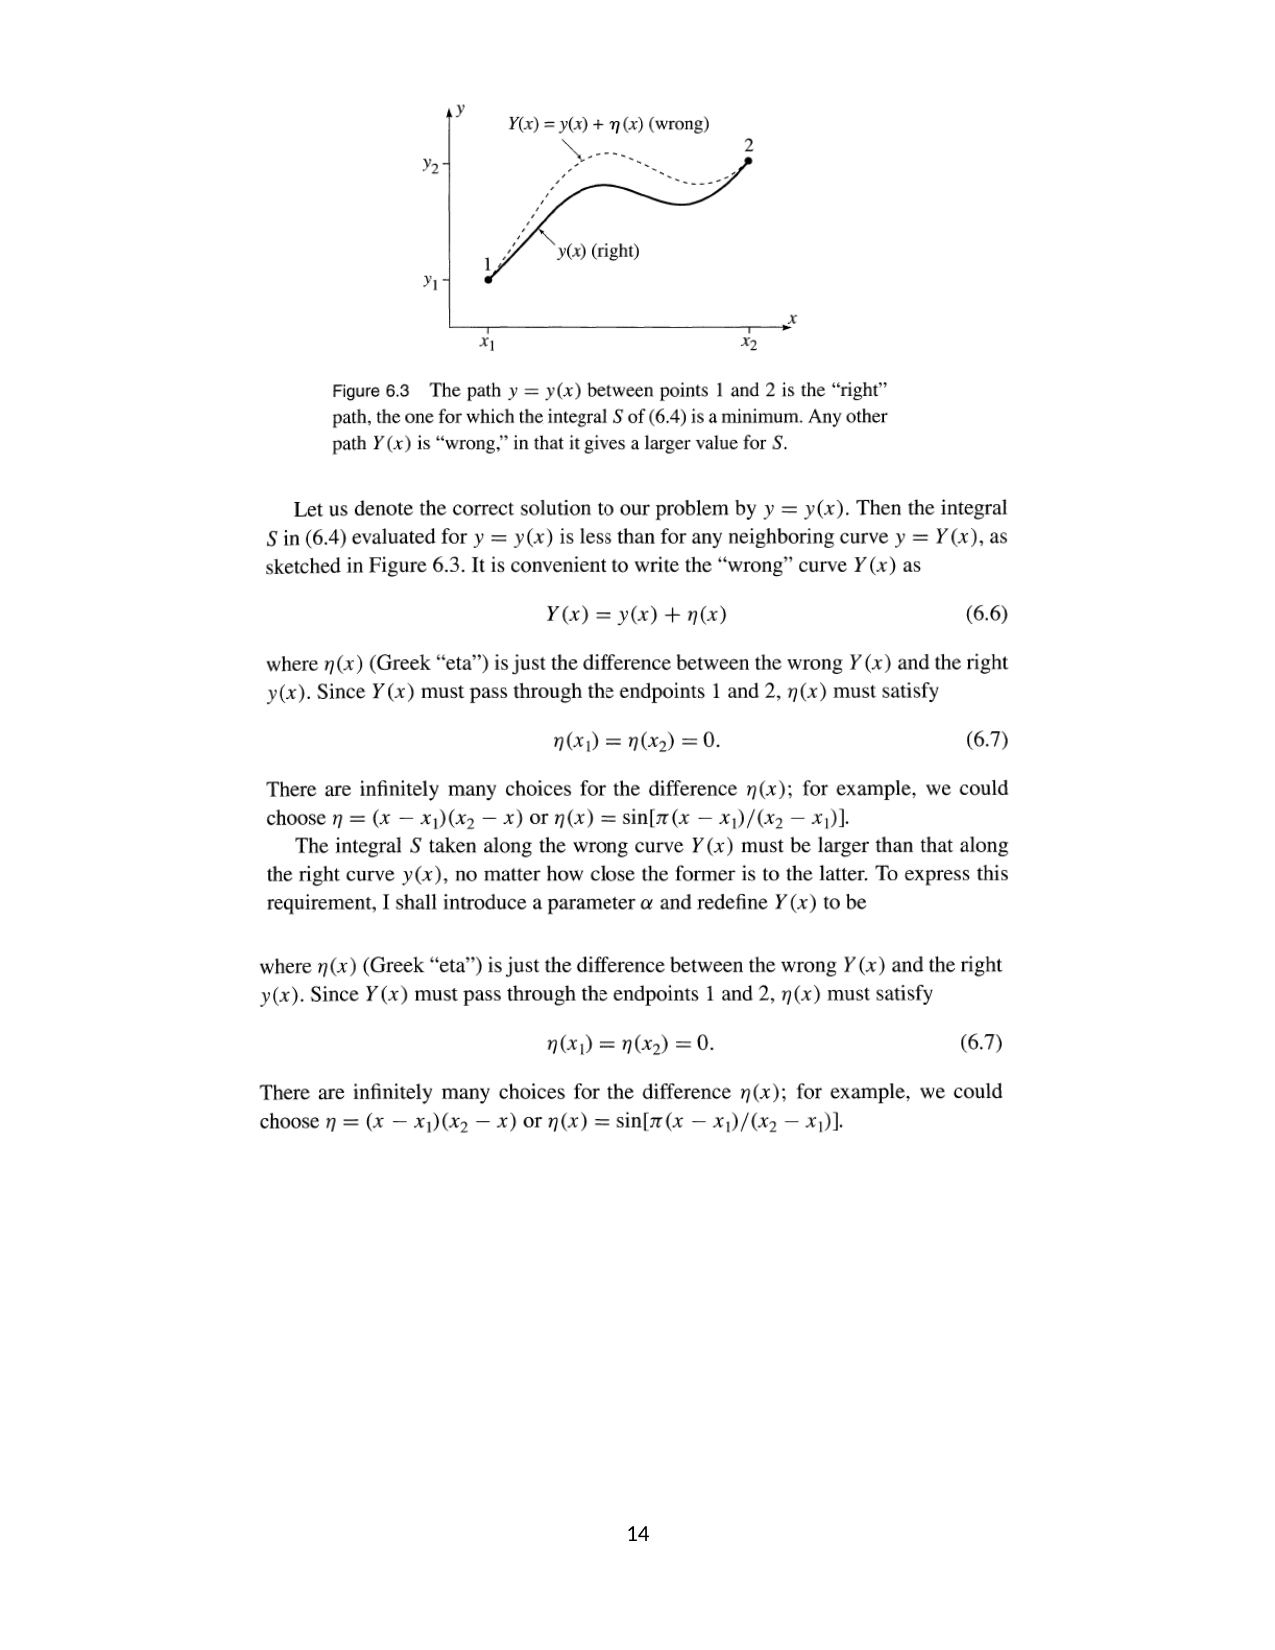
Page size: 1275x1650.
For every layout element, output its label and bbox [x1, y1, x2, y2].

picture [236, 489, 1039, 921]
picture [300, 75, 980, 465]
picture [246, 945, 1029, 1139]
